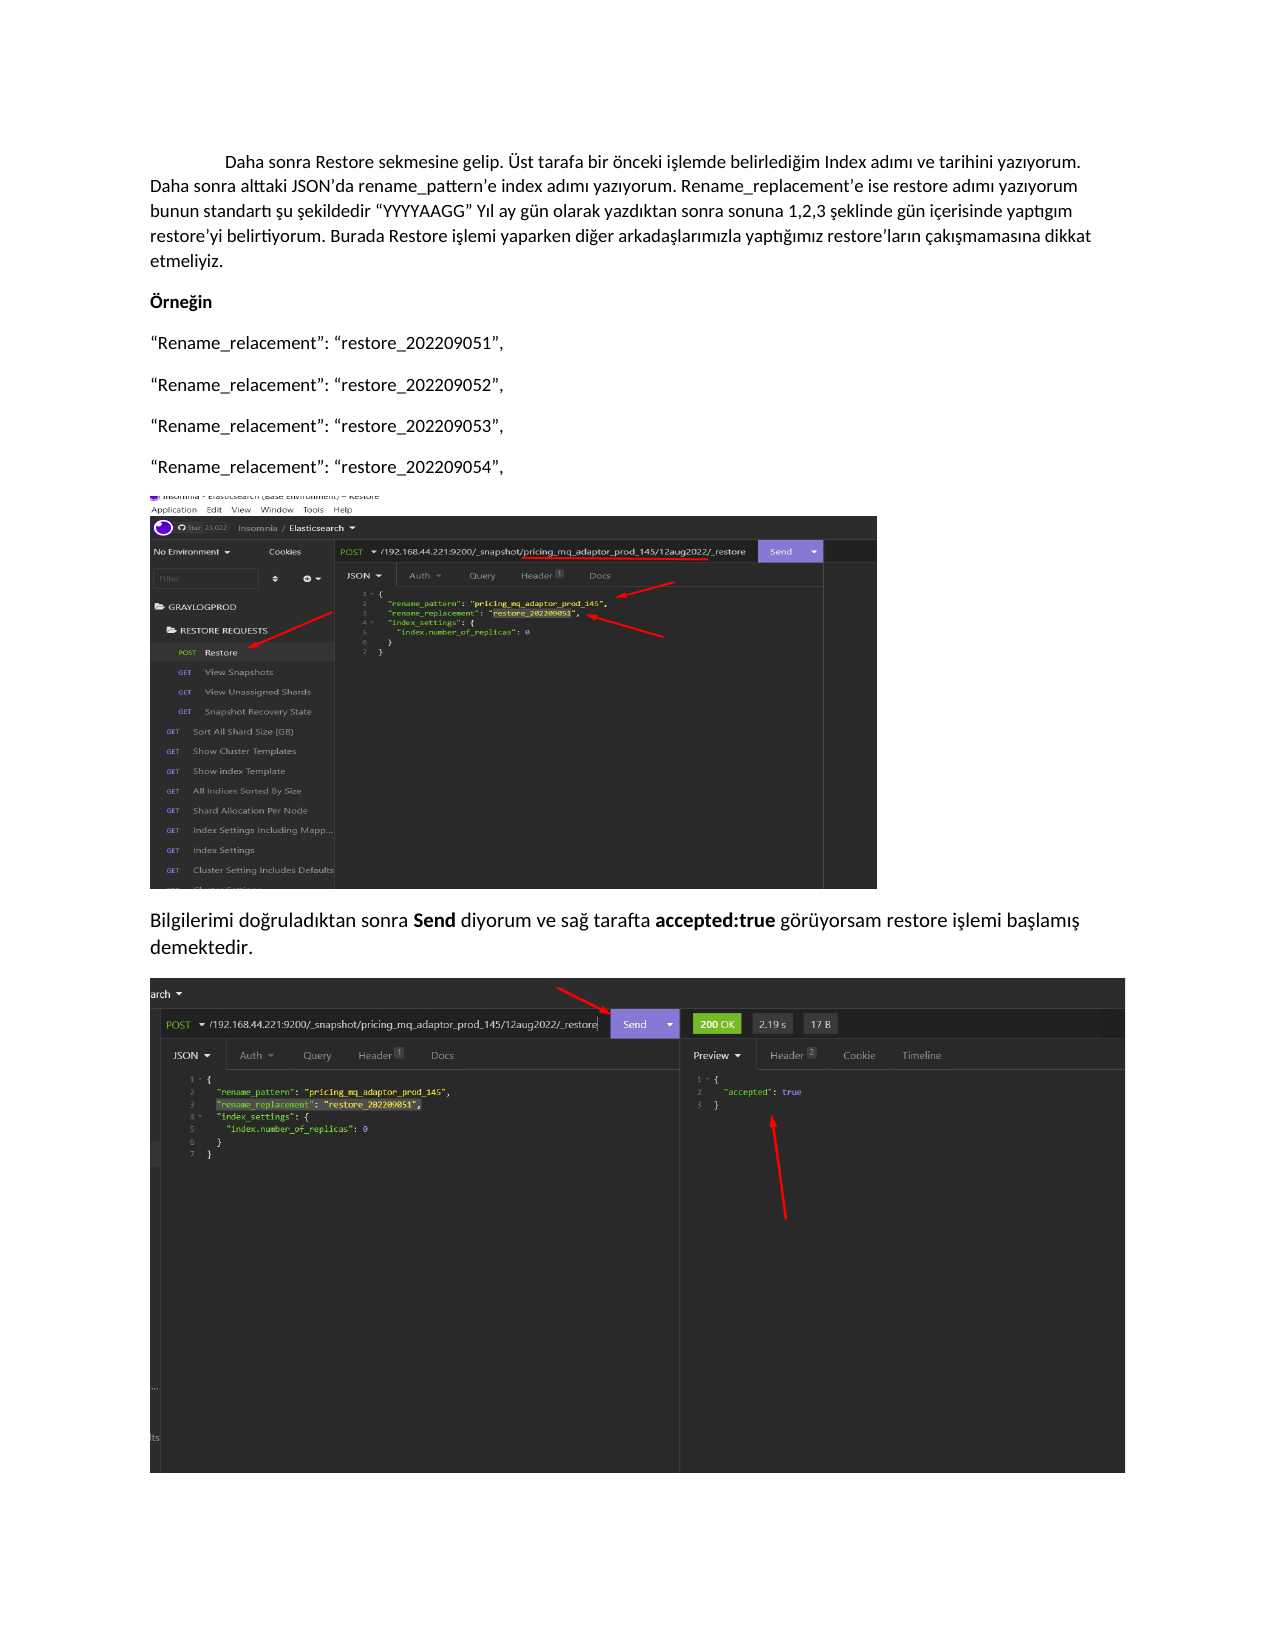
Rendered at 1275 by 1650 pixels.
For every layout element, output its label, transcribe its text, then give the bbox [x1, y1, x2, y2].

picture [150, 496, 877, 889]
text “Rename_relacement”: “restore_202209051”, [150, 331, 1125, 354]
text “Rename_relacement”: “restore_202209052”, [150, 373, 1125, 396]
text Bilgilerimi doğruladıktan sonra Send diyorum ve sağ tarafta accepted:true görüyorsam restore işlemi başlamış demektedir. [150, 907, 1125, 960]
picture [150, 978, 1125, 1473]
text Örneğin [150, 290, 1125, 313]
text Daha sonra Restore sekmesine gelip. Üst tarafa bir önceki işlemde belirlediğim Index adımı ve tarihini yazıyorum. Daha sonra alttaki JSON’da rename_pattern’e index adımı yazıyorum. Rename_replacement’e ise restore adımı yazıyorum bunun standartı şu şekildedir “YYYYAAGG” Yıl ay gün olarak yazdıktan sonra sonuna 1,2,3 şeklinde gün içerisinde yaptıgım restore’yi belirtiyorum. Burada Restore işlemi yaparken diğer arkadaşlarımızla yaptığımız restore’ların çakışmamasına dikkat etmeliyiz. [150, 150, 1125, 272]
text “Rename_relacement”: “restore_202209053”, [150, 414, 1125, 437]
text “Rename_relacement”: “restore_202209054”, [150, 456, 1125, 478]
